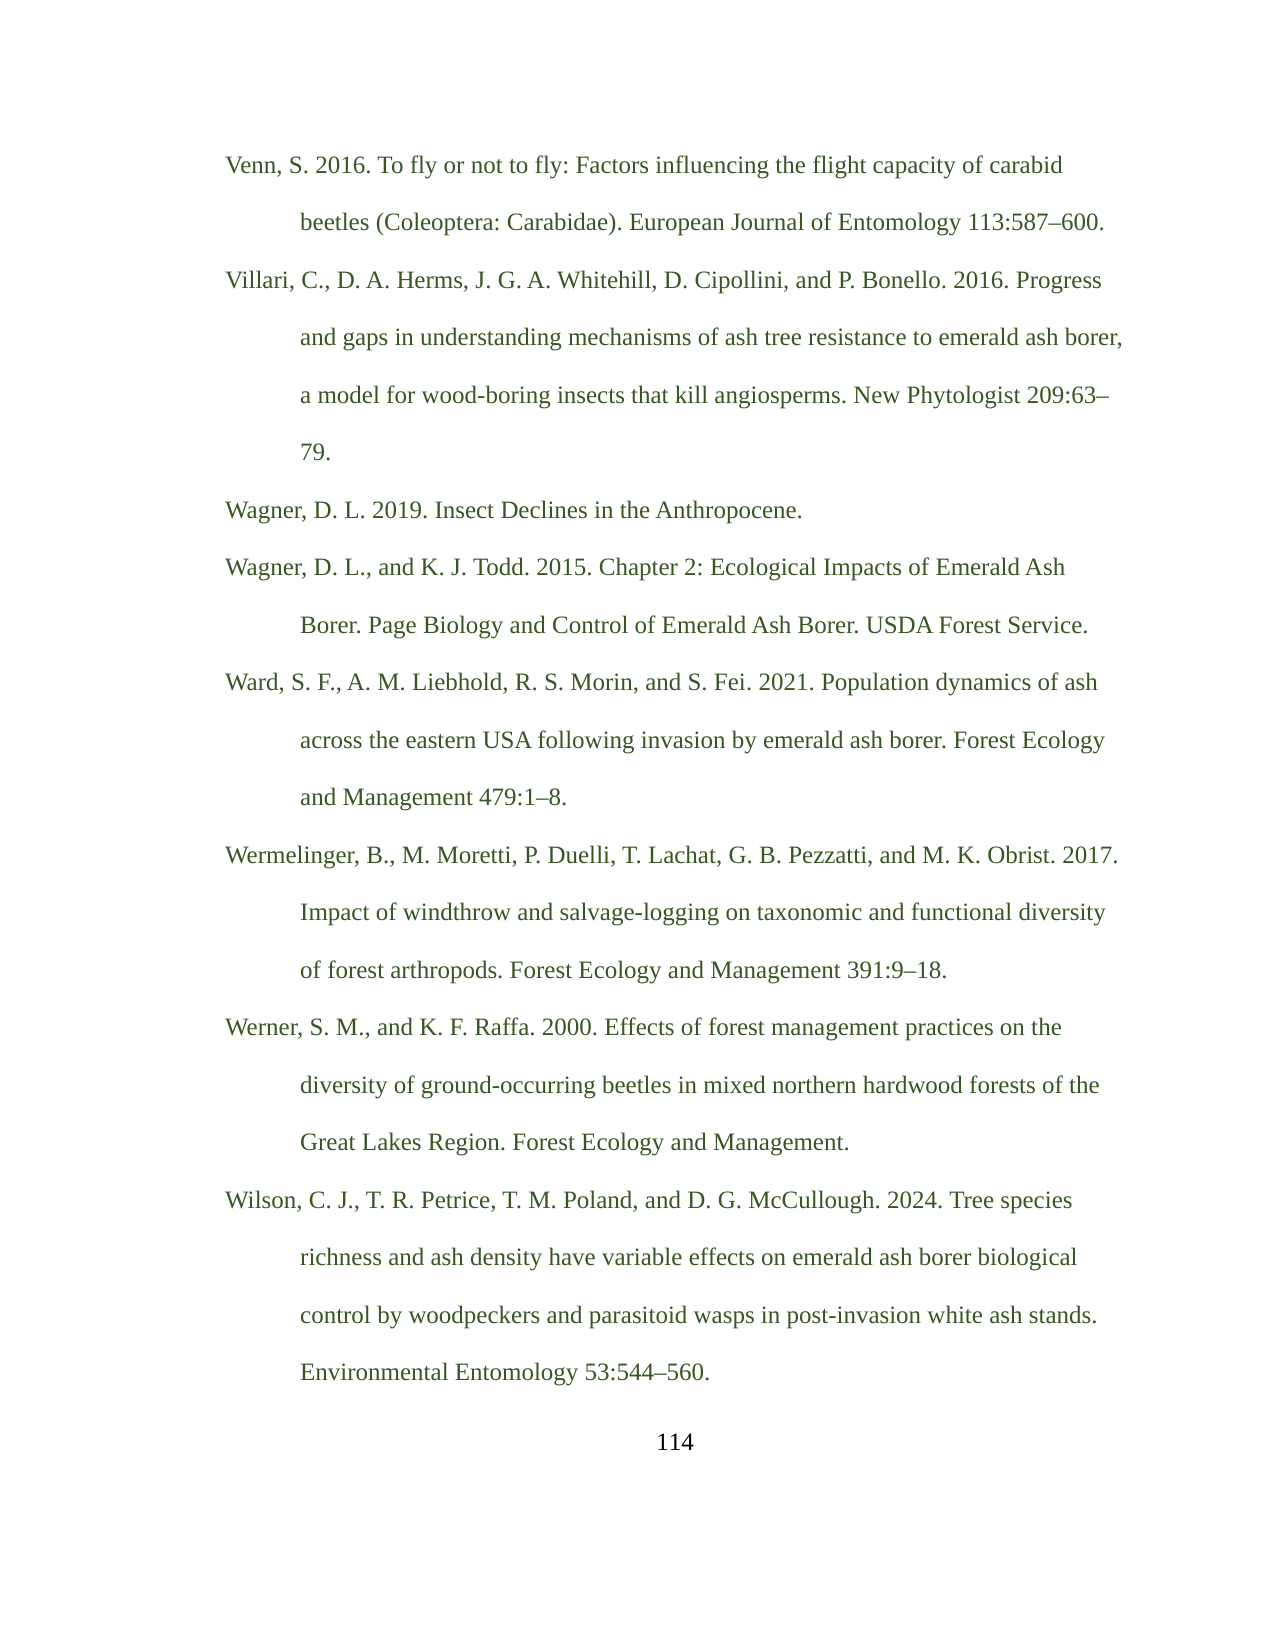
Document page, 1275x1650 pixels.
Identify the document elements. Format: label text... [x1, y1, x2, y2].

text Venn, S. 2016. To fly or not to fly: Factors influencing the flight capacity of carabid beetles (Coleoptera: Carabidae). European Journal of Entomology 113:587–600. [225, 150, 1125, 236]
text Villari, C., D. A. Herms, J. G. A. Whitehill, D. Cipollini, and P. Bonello. 2016. Progress and gaps in understanding mechanisms of ash tree resistance to emerald ash borer, a model for wood‐boring insects that kill angiosperms. New Phytologist 209:63–79. [225, 265, 1125, 466]
text Wilson, C. J., T. R. Petrice, T. M. Poland, and D. G. McCullough. 2024. Tree species richness and ash density have variable effects on emerald ash borer biological control by woodpeckers and parasitoid wasps in post-invasion white ash stands. Environmental Entomology 53:544–560. [225, 1185, 1125, 1386]
text Werner, S. M., and K. F. Raffa. 2000. Effects of forest management practices on the diversity of ground-occurring beetles in mixed northern hardwood forests of the Great Lakes Region. Forest Ecology and Management. [225, 1012, 1125, 1156]
text Wermelinger, B., M. Moretti, P. Duelli, T. Lachat, G. B. Pezzatti, and M. K. Obrist. 2017. Impact of windthrow and salvage-logging on taxonomic and functional diversity of forest arthropods. Forest Ecology and Management 391:9–18. [225, 840, 1125, 984]
text Ward, S. F., A. M. Liebhold, R. S. Morin, and S. Fei. 2021. Population dynamics of ash across the eastern USA following invasion by emerald ash borer. Forest Ecology and Management 479:1–8. [225, 667, 1125, 811]
text Wagner, D. L., and K. J. Todd. 2015. Chapter 2: Ecological Impacts of Emerald Ash Borer. Page Biology and Control of Emerald Ash Borer. USDA Forest Service. [225, 552, 1125, 639]
text Wagner, D. L. 2019. Insect Declines in the Anthropocene. [225, 495, 1125, 524]
